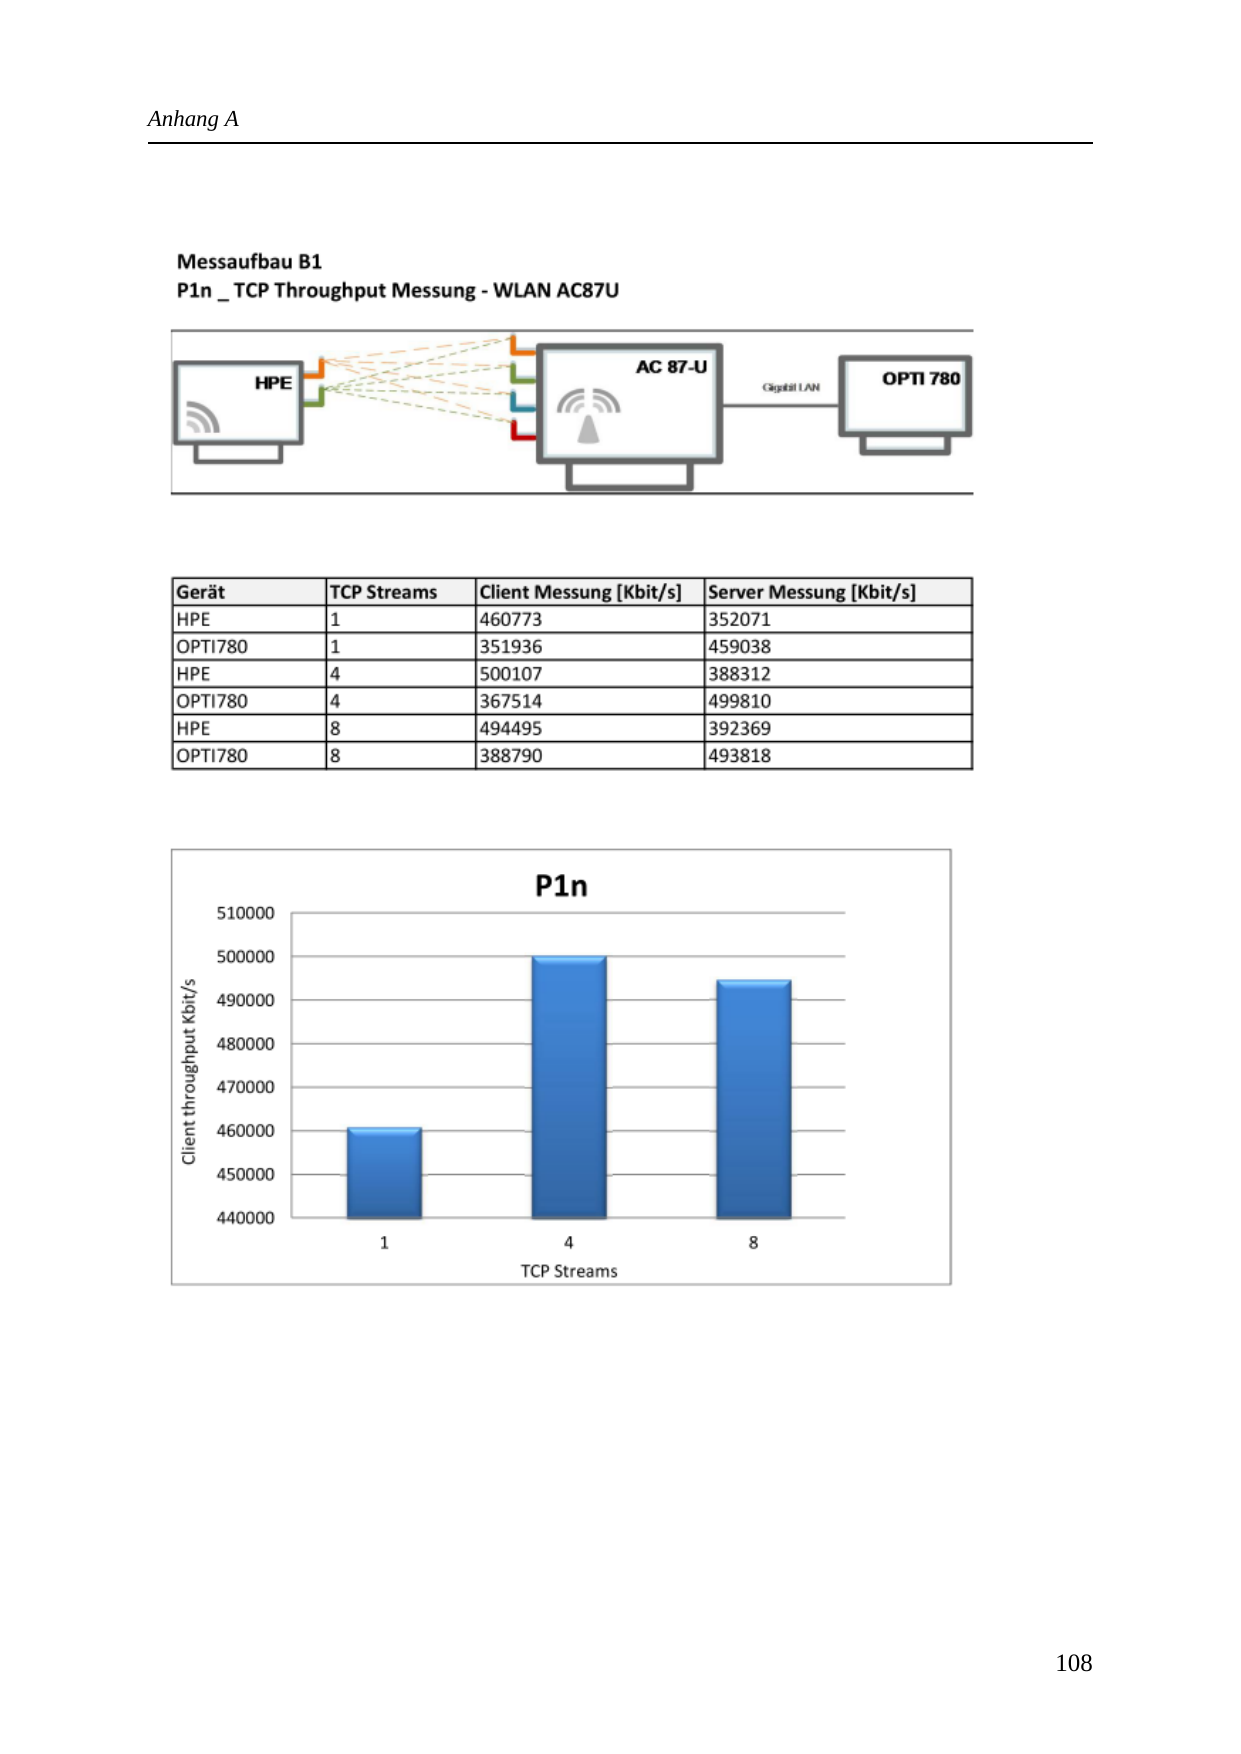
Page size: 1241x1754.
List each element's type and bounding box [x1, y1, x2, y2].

picture [147, 230, 1093, 1306]
